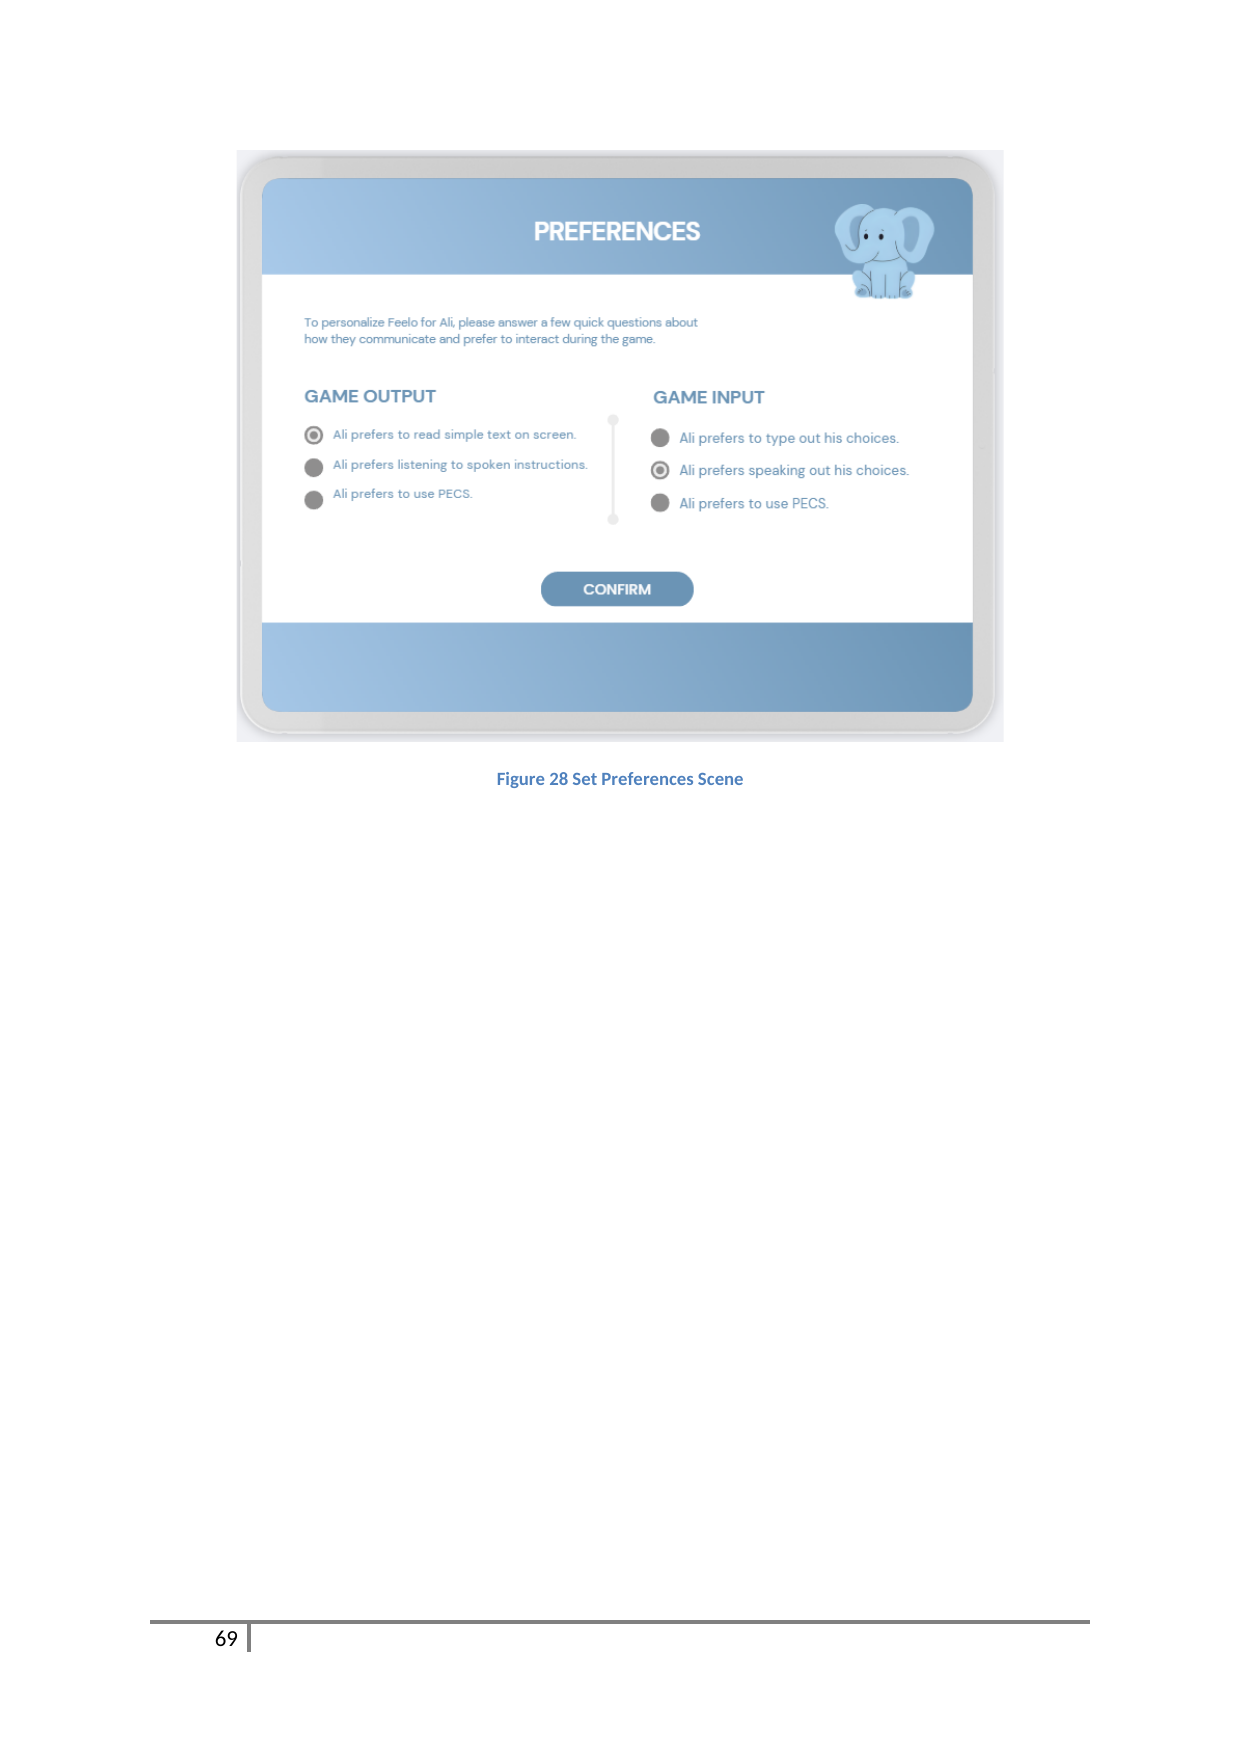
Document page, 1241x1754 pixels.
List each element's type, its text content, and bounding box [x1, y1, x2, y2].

text Figure 28 Set Preferences Scene [150, 767, 1090, 790]
picture [236, 150, 1004, 742]
